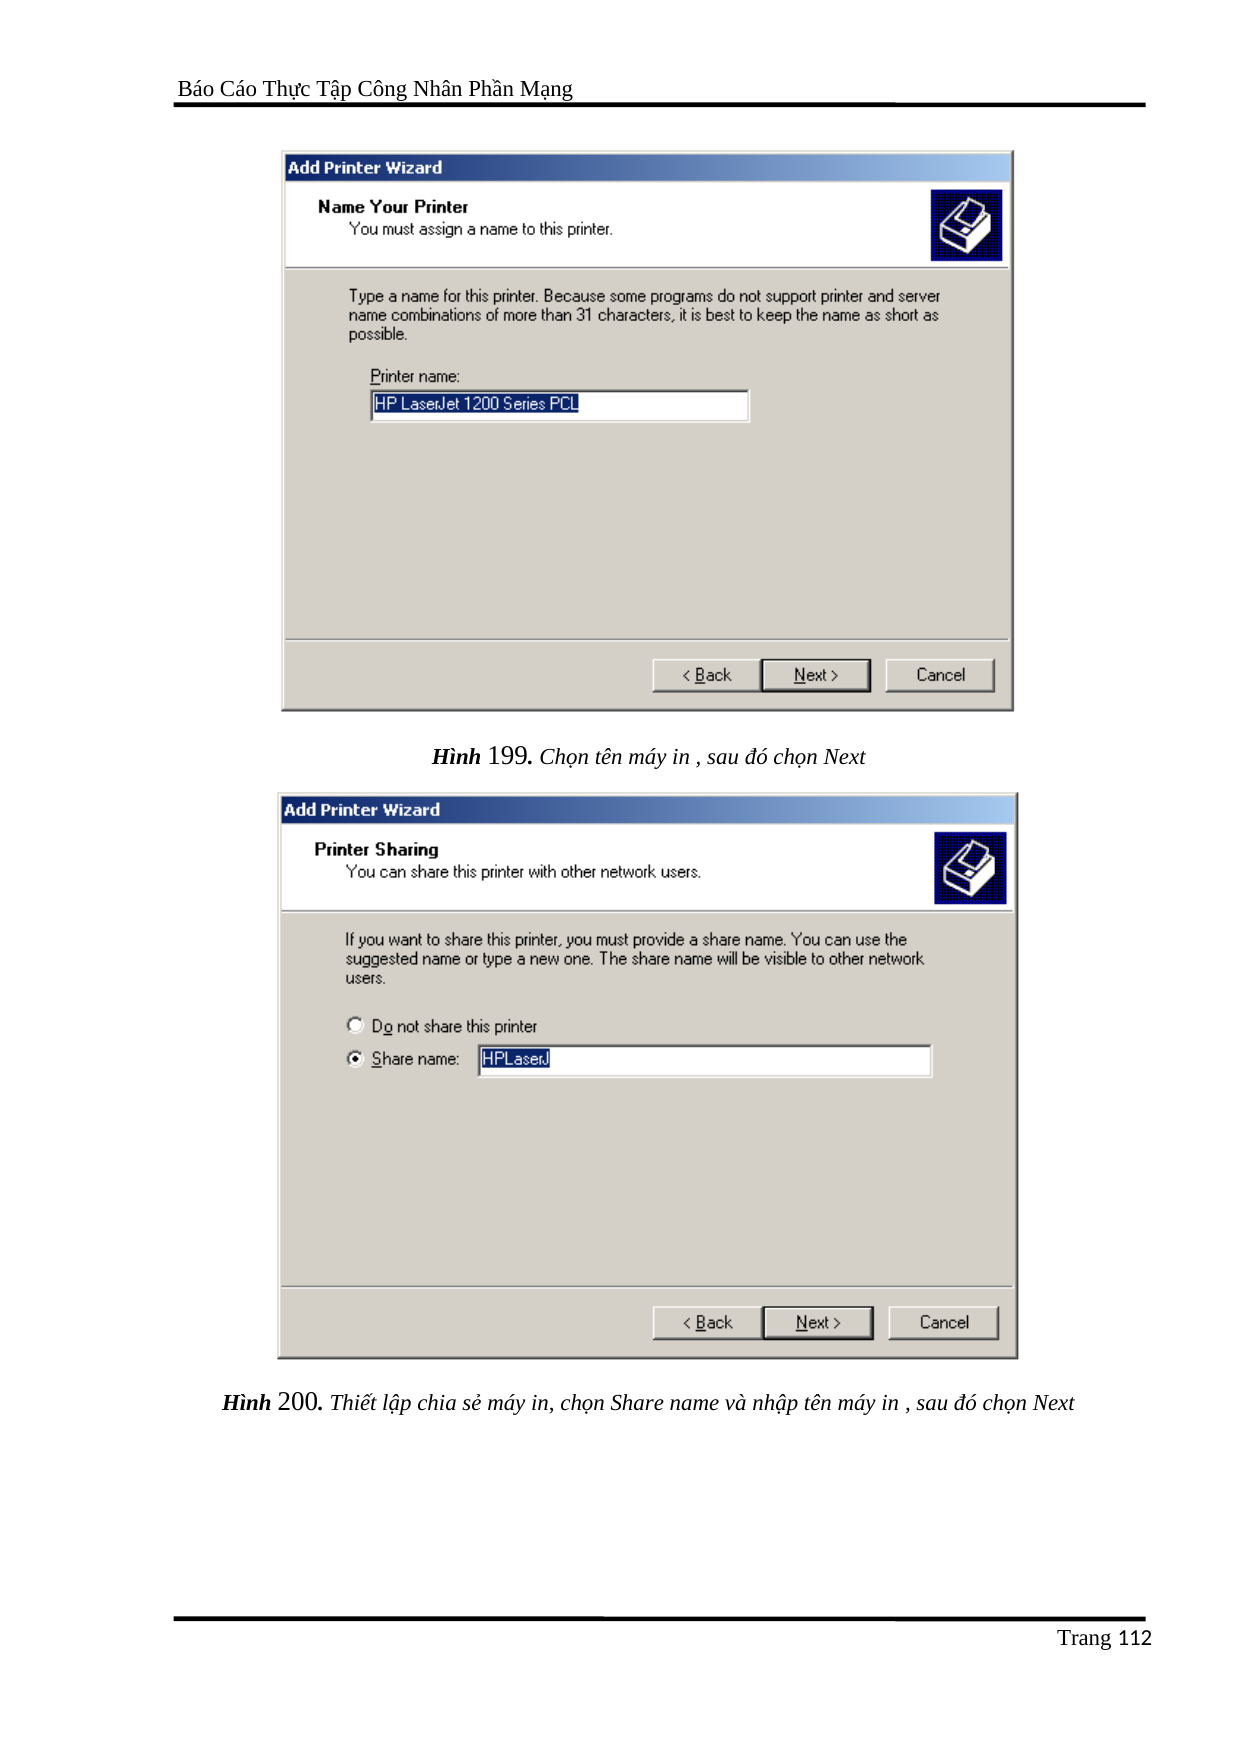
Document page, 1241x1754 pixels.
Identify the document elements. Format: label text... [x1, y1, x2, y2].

picture [280, 150, 1019, 719]
text Hình 199. Chọn tên máy in , sau đó chọn Next [177, 739, 1122, 771]
picture [276, 791, 1023, 1364]
text Hình 200. Thiết lập chia sẻ máy in, chọn Share name và nhập tên máy in , sau đó chọn Next [177, 1385, 1122, 1416]
